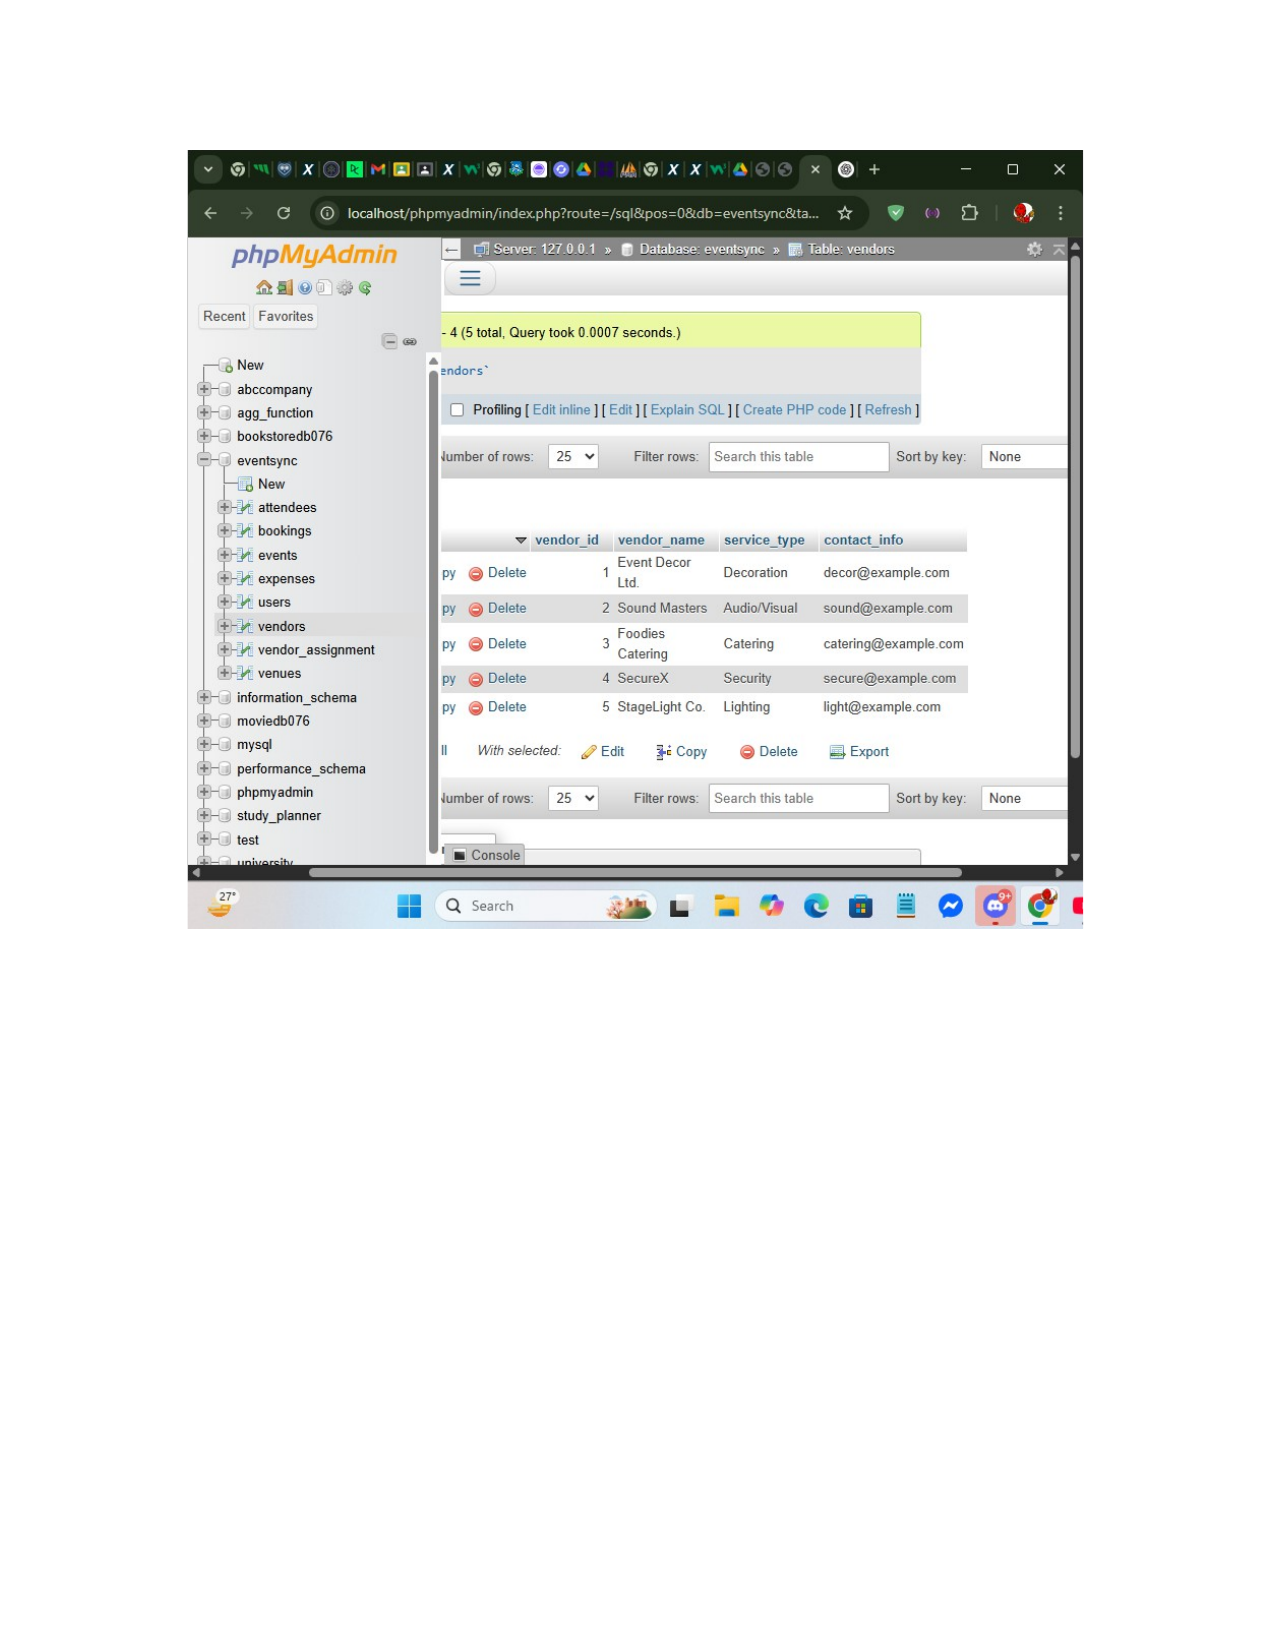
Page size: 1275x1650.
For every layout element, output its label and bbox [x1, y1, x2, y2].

picture [187, 150, 1084, 929]
